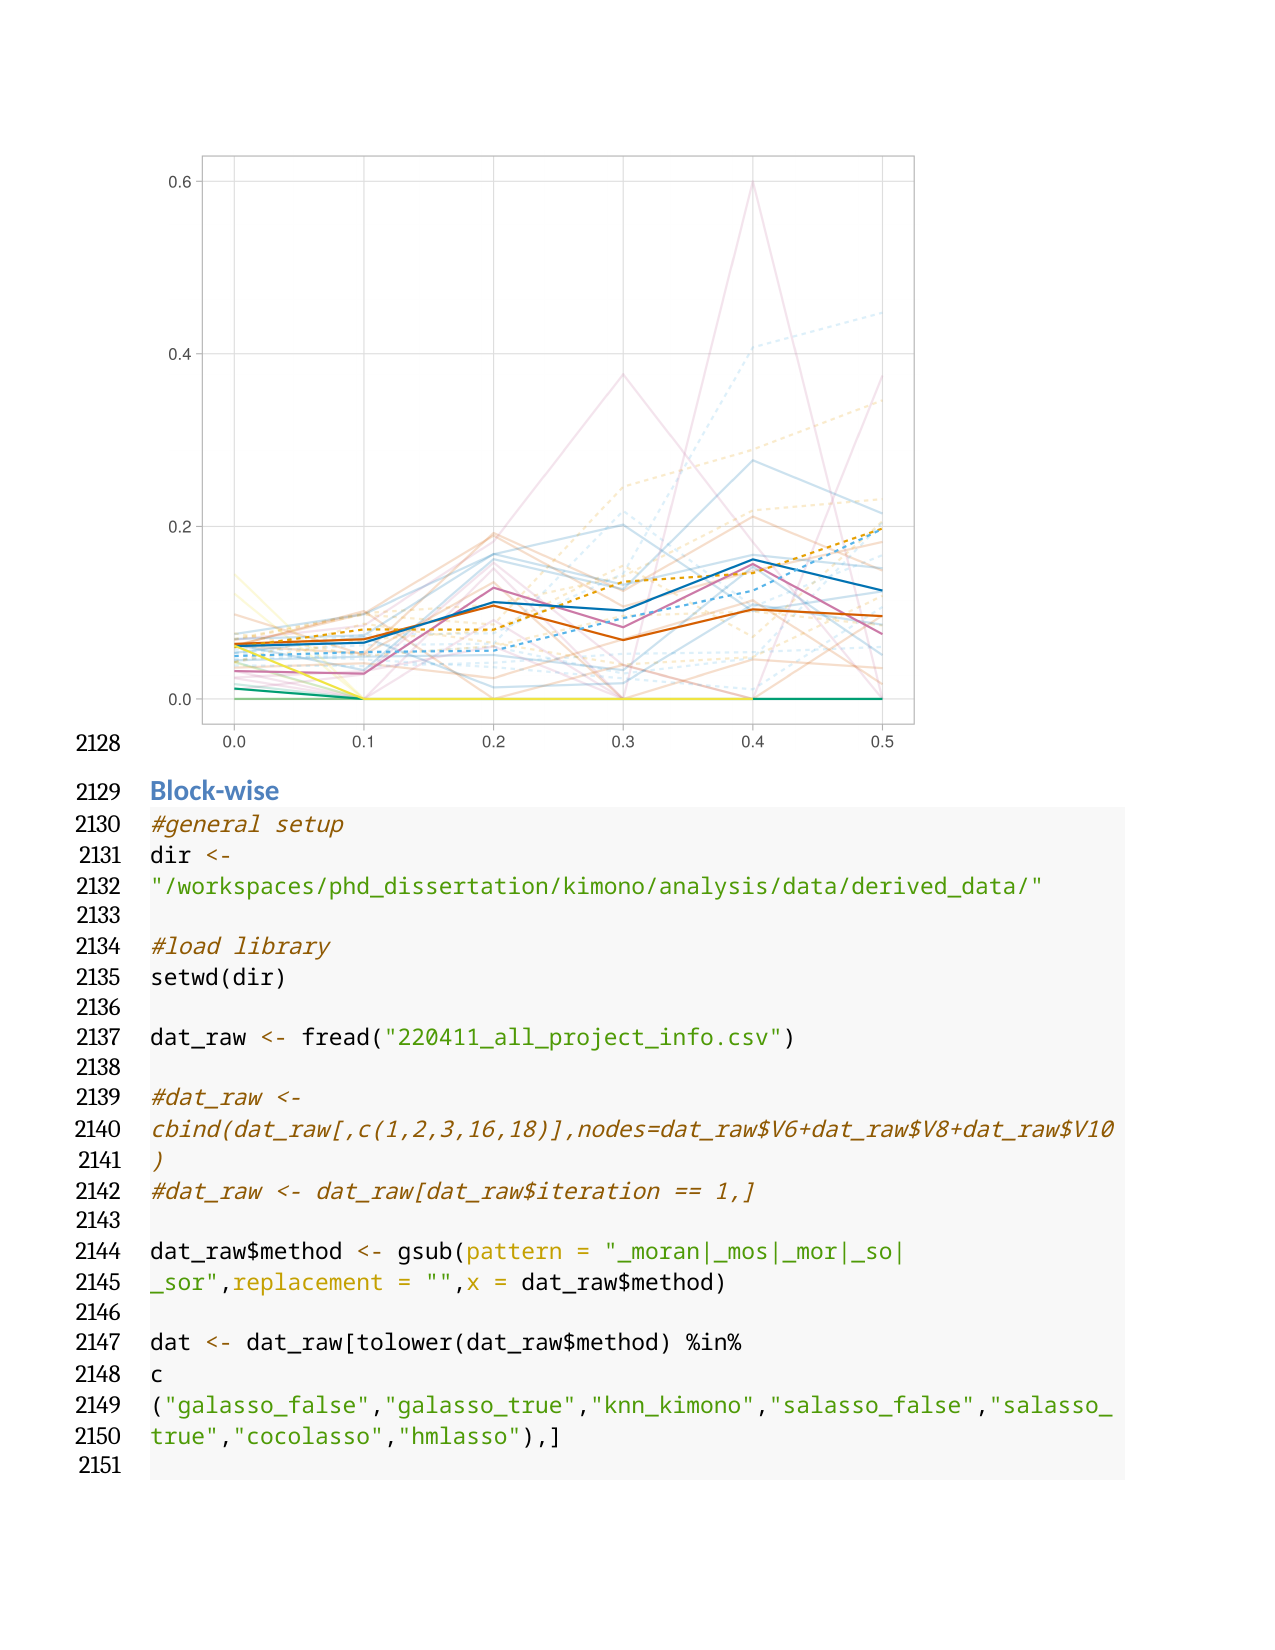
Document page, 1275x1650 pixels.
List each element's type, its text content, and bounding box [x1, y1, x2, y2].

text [150, 807, 1125, 1480]
picture [168, 150, 920, 751]
subtitle Block-wise [150, 772, 1125, 807]
